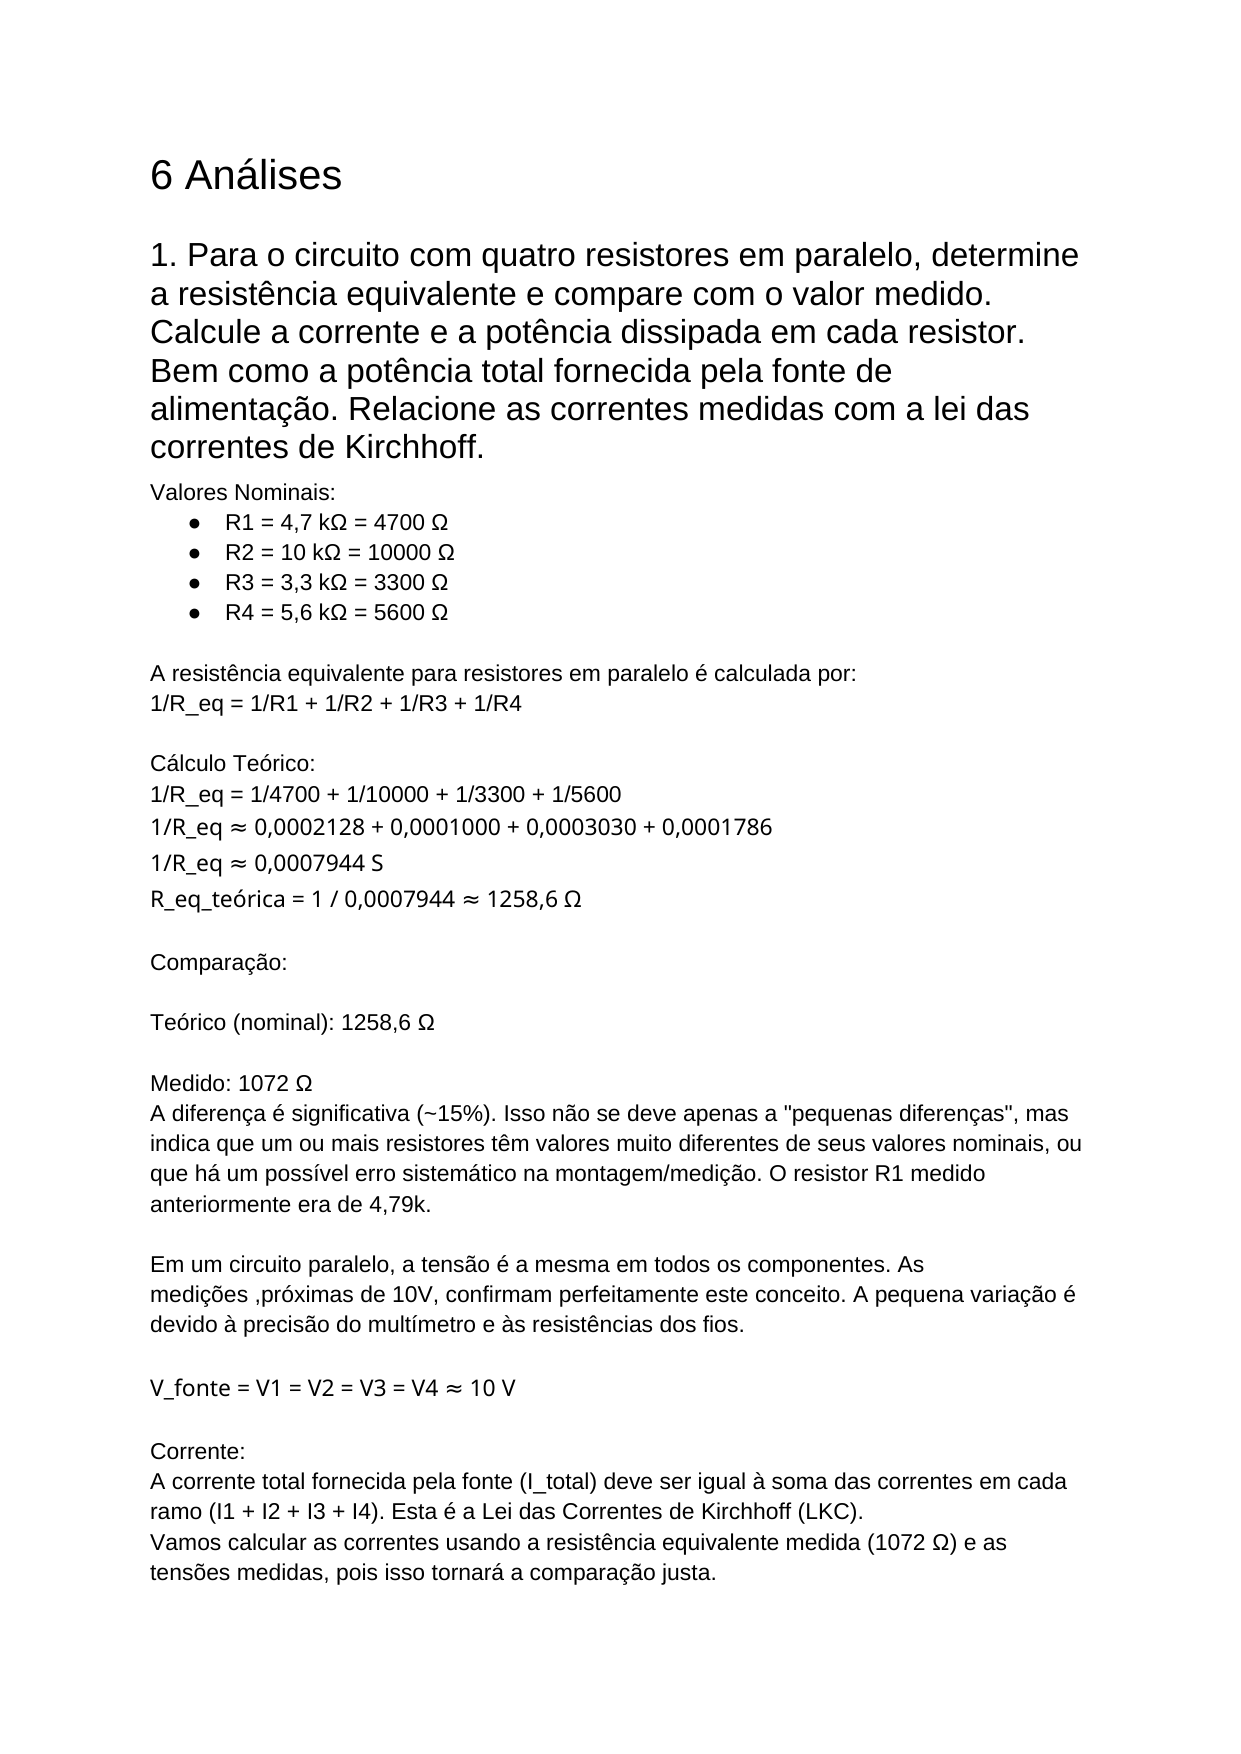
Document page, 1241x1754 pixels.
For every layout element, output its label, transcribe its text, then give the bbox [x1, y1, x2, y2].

text 1/R_eq = 1/4700 + 1/10000 + 1/3300 + 1/5600 [150, 781, 1090, 807]
text Corrente: [150, 1438, 1090, 1464]
text Cálculo Teórico: [150, 750, 1090, 777]
text 1/R_eq ≈ 0,0007944 S [150, 847, 1090, 878]
text Em um circuito paralelo, a tensão é a mesma em todos os componentes. As medições ,próximas de 10V, confirmam perfeitamente este conceito. A pequena variação é devido à precisão do multímetro e às resistências dos fios. [150, 1251, 1090, 1338]
text A diferença é significativa (~15%). Isso não se deve apenas a "pequenas diferenças", mas indica que um ou mais resistores têm valores muito diferentes de seus valores nominais, ou que há um possível erro sistemático na montagem/medição. O resistor R1 medido anteriormente era de 4,79k. [150, 1100, 1090, 1217]
text Medido: 1072 Ω [150, 1070, 1090, 1096]
list R3 = 3,3 kΩ = 3300 Ω [187, 569, 1090, 596]
subtitle 6 Análises [150, 150, 1090, 198]
text R_eq_teórica = 1 / 0,0007944 ≈ 1258,6 Ω [150, 883, 1090, 914]
text 1/R_eq = 1/R1 + 1/R2 + 1/R3 + 1/R4 [150, 690, 1090, 716]
text A corrente total fornecida pela fonte (I_total) deve ser igual à soma das correntes em cada ramo (I1 + I2 + I3 + I4). Esta é a Lei das Correntes de Kirchhoff (LKC). [150, 1468, 1090, 1525]
text Teórico (nominal): 1258,6 Ω [150, 1009, 1090, 1036]
text Vamos calcular as correntes usando a resistência equivalente medida (1072 Ω) e as tensões medidas, pois isso tornará a comparação justa. [150, 1528, 1090, 1585]
text A resistência equivalente para resistores em paralelo é calculada por: [150, 660, 1090, 686]
text V_fonte = V1 = V2 = V3 = V4 ≈ 10 V [150, 1372, 1090, 1403]
list R2 = 10 kΩ = 10000 Ω [187, 539, 1090, 565]
subtitle 1. Para o circuito com quatro resistores em paralelo, determine a resistência equivalente e compare com o valor medido. Calcule a corrente e a potência dissipada em cada resistor. Bem como a potência total fornecida pela fonte de alimentação. Relacione as correntes medidas com a lei das correntes de Kirchhoff. [150, 235, 1090, 466]
text Valores Nominais: [150, 478, 1090, 505]
text 1/R_eq ≈ 0,0002128 + 0,0001000 + 0,0003030 + 0,0001786 [150, 811, 1090, 842]
list R1 = 4,7 kΩ = 4700 Ω [187, 509, 1090, 535]
list R4 = 5,6 kΩ = 5600 Ω [187, 599, 1090, 626]
text Comparação: [150, 949, 1090, 975]
